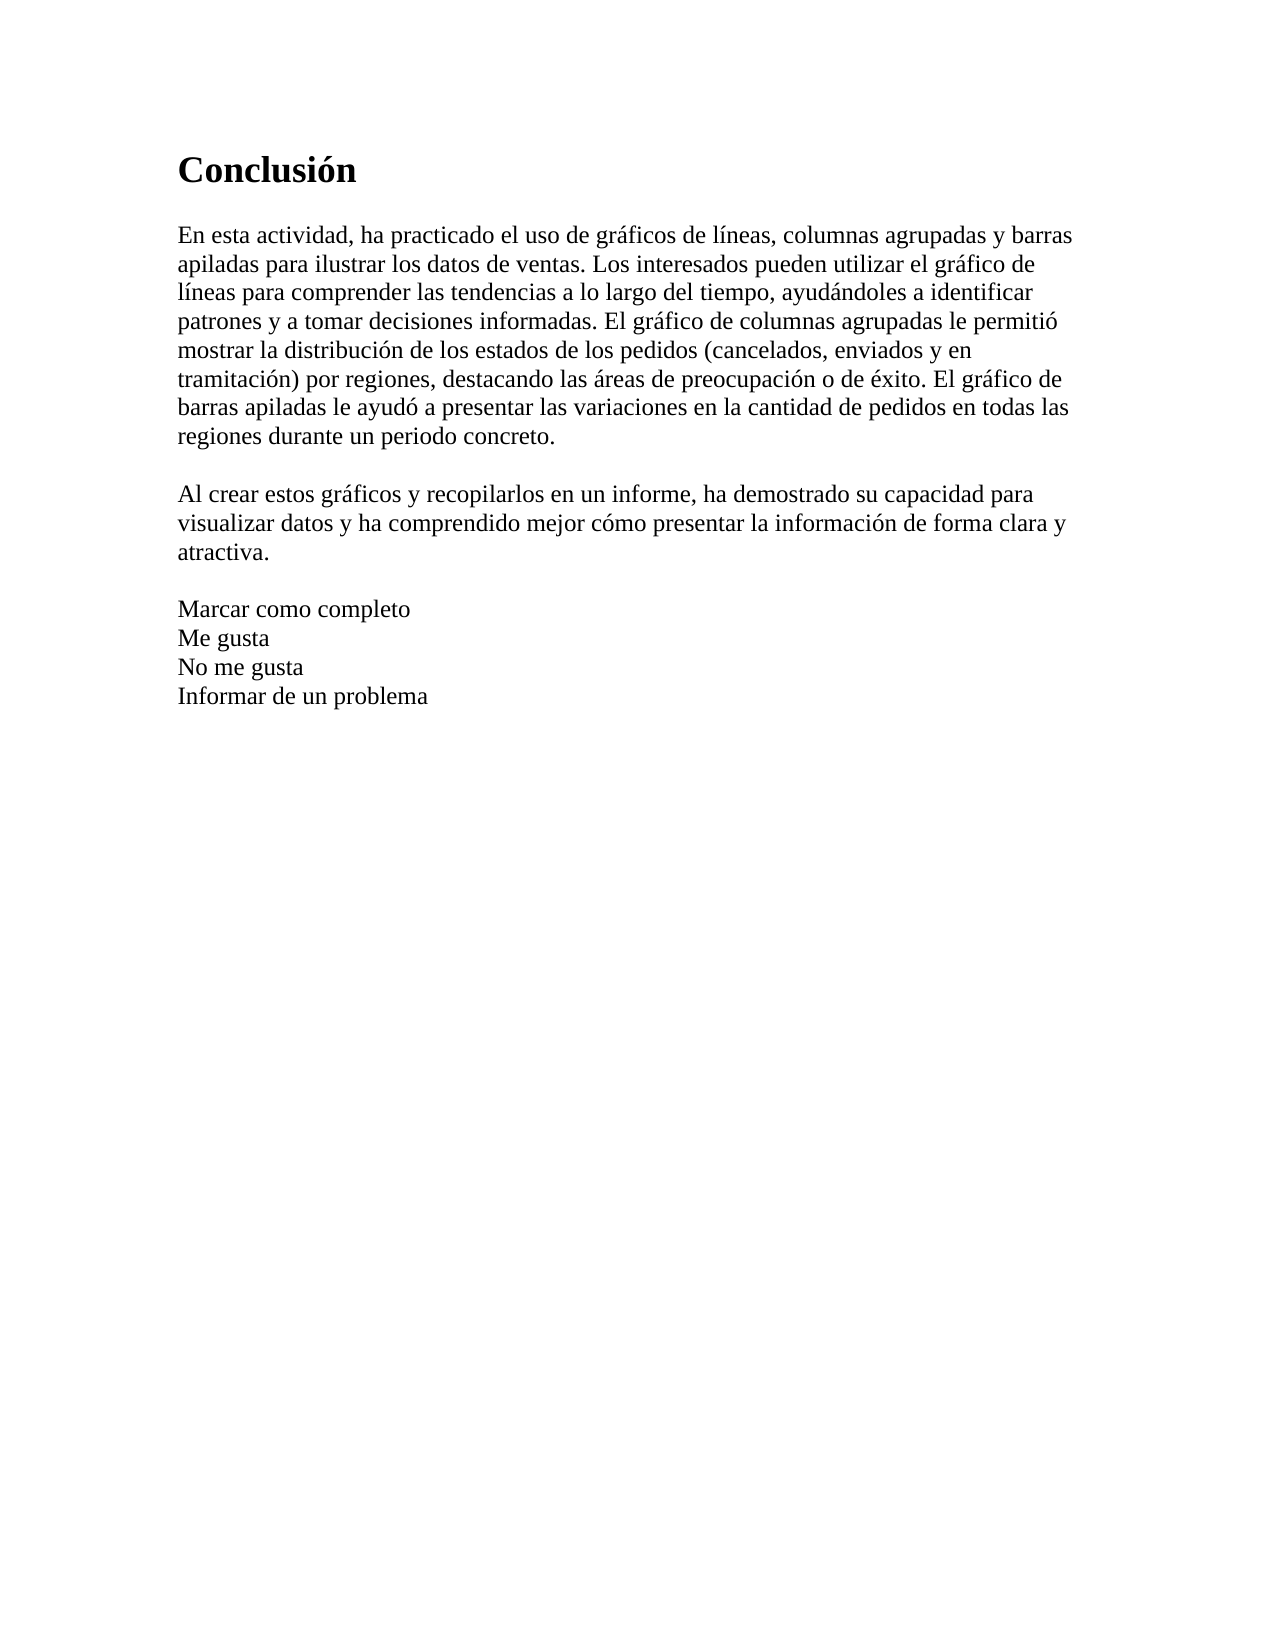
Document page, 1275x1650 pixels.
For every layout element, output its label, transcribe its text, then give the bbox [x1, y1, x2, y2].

text Marcar como completo [177, 594, 1098, 623]
text Informar de un problema [177, 681, 1098, 709]
text Conclusión [177, 148, 1098, 191]
text Al crear estos gráficos y recopilarlos en un informe, ha demostrado su capacidad para visualizar datos y ha comprendido mejor cómo presentar la información de forma clara y atractiva. [177, 479, 1098, 565]
text No me gusta [177, 652, 1098, 681]
text Me gusta [177, 623, 1098, 652]
text En esta actividad, ha practicado el uso de gráficos de líneas, columnas agrupadas y barras apiladas para ilustrar los datos de ventas. Los interesados pueden utilizar el gráfico de líneas para comprender las tendencias a lo largo del tiempo, ayudándoles a identificar patrones y a tomar decisiones informadas. El gráfico de columnas agrupadas le permitió mostrar la distribución de los estados de los pedidos (cancelados, enviados y en tramitación) por regiones, destacando las áreas de preocupación o de éxito. El gráfico de barras apiladas le ayudó a presentar las variaciones en la cantidad de pedidos en todas las regiones durante un periodo concreto. [177, 220, 1098, 450]
